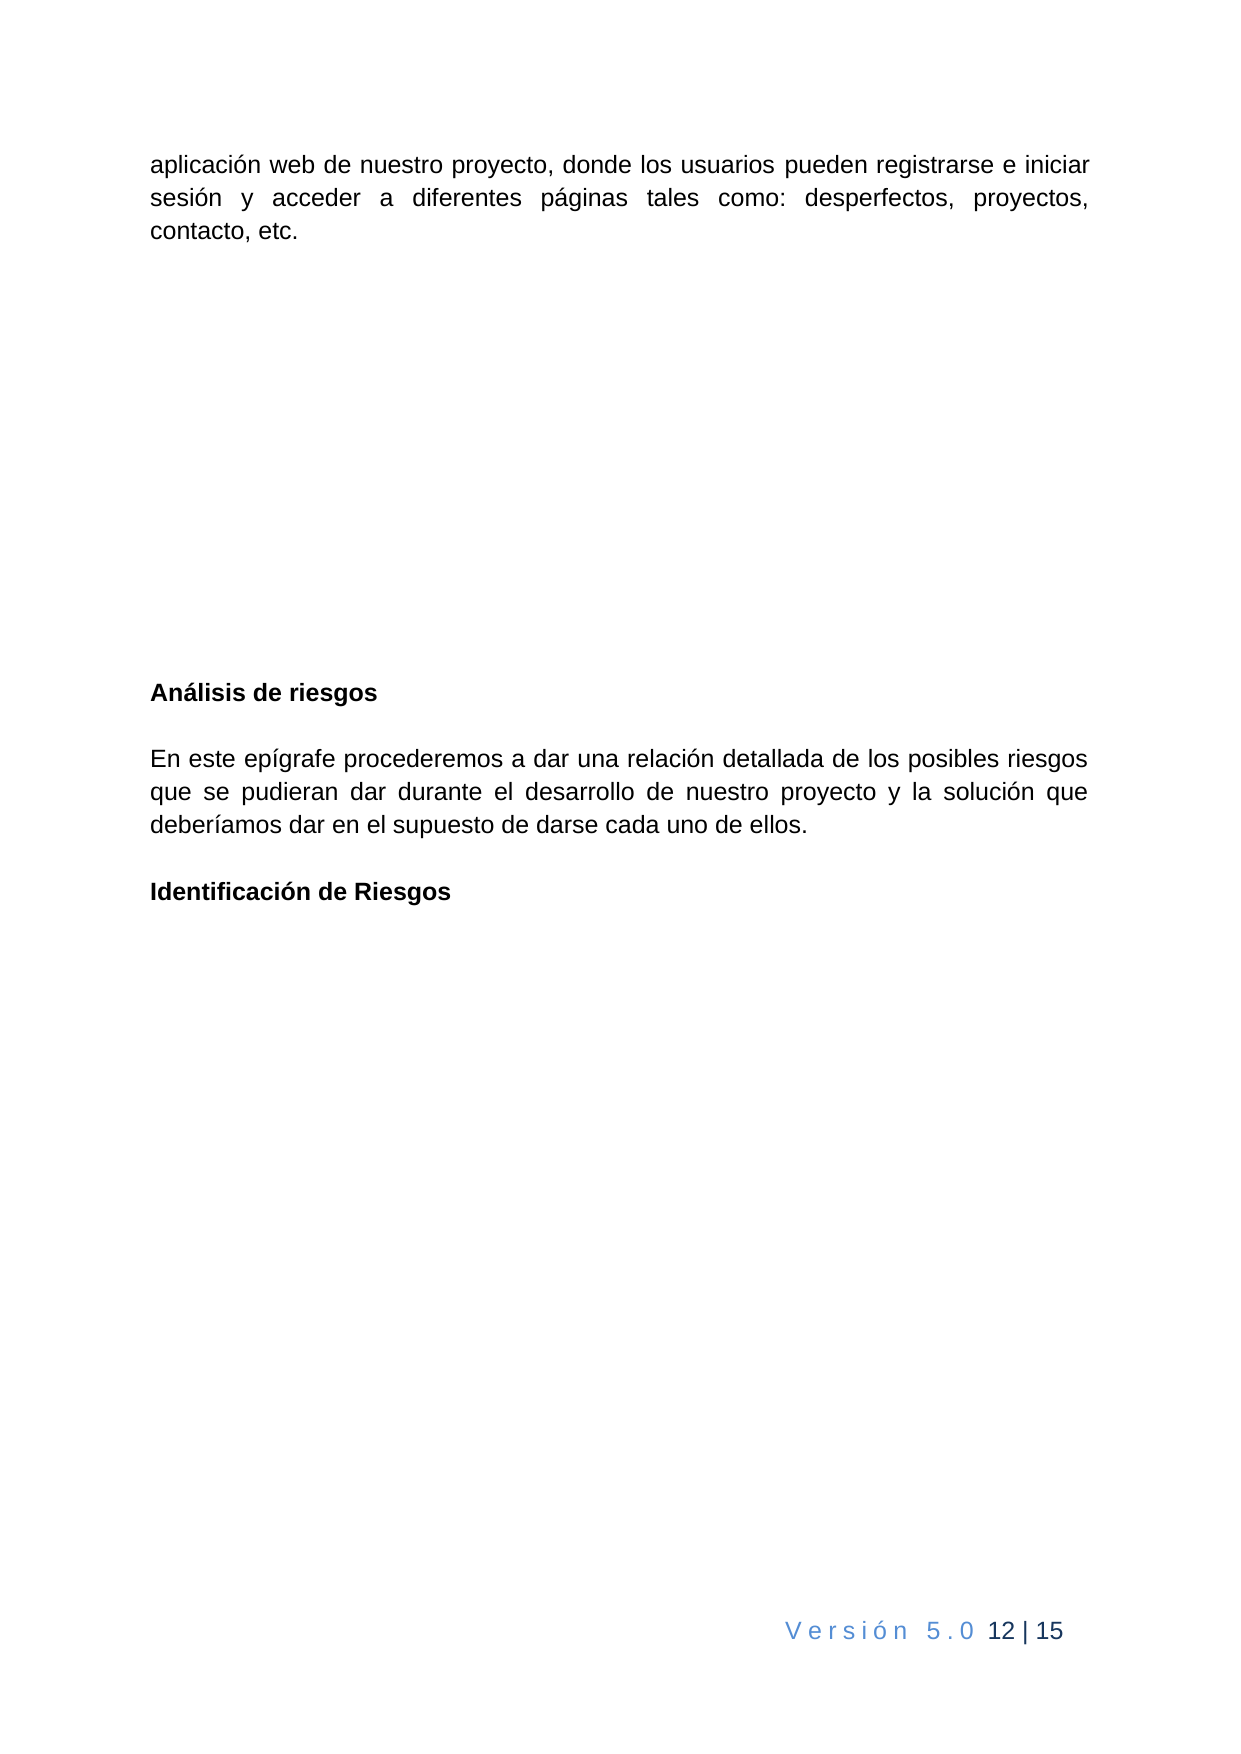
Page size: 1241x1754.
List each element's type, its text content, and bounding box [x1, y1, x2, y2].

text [150, 150, 1090, 245]
text Análisis de riesgos [150, 678, 1090, 707]
text En este epígrafe procederemos a dar una relación detallada de los posibles riesgos que se pudieran dar durante el desarrollo de nuestro proyecto y la solución que deberíamos dar en el supuesto de darse cada uno de ellos. [150, 744, 1090, 839]
text Identificación de Riesgos [150, 876, 1090, 905]
